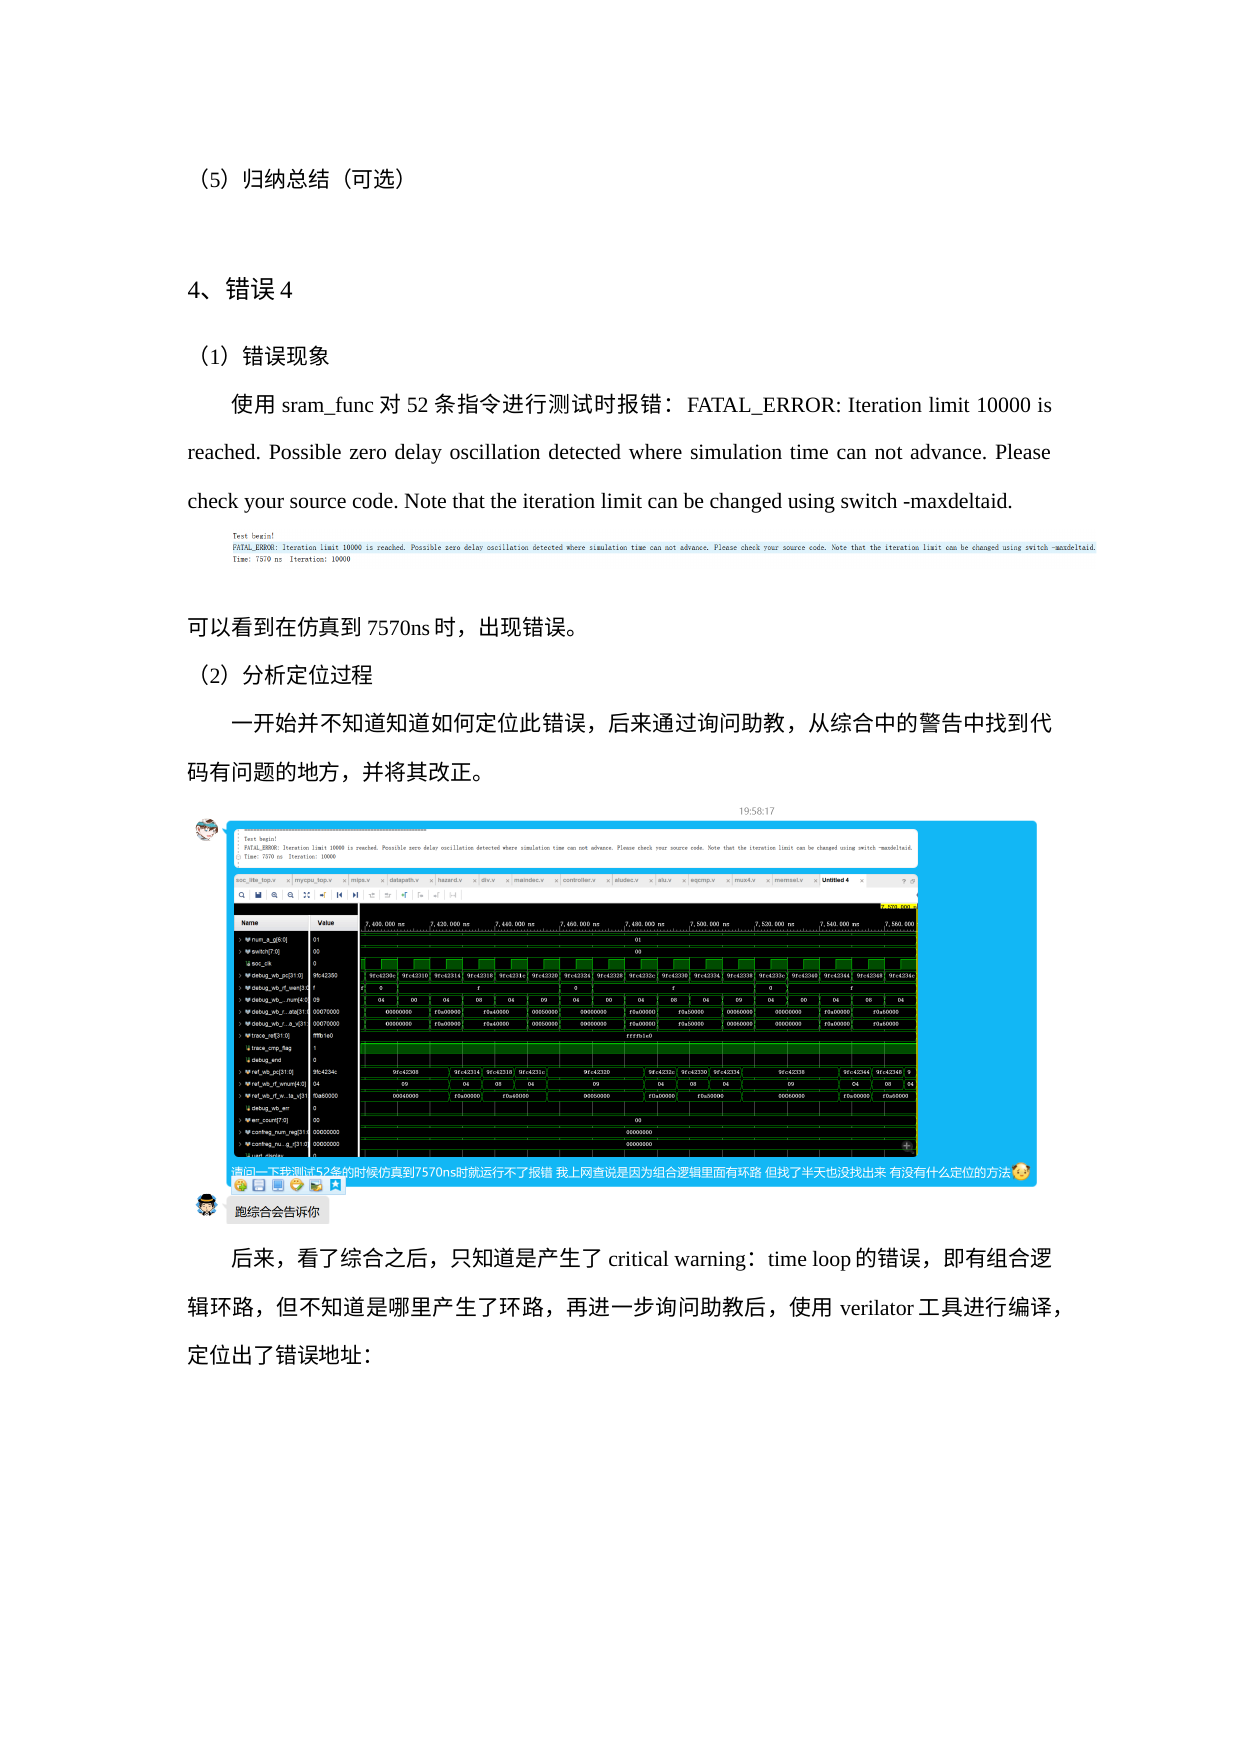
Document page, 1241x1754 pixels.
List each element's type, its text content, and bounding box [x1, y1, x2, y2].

text 一开始并不知道知道如何定位此错误，后来通过询问助教，从综合中的警告中找到代码有问题的地方，并将其改正。 [187, 706, 1053, 787]
text （1）错误现象 [187, 338, 1053, 371]
text （5）归纳总结（可选） [187, 162, 1053, 194]
text 使用sram_func对52条指令进行测试时报错：FATAL_ERROR: Iteration limit 10000 is reached. Possible zero delay oscillation detected where simulation time can not advance. Please check your source code. Note that the iteration limit can be changed using switch -maxdeltaid. [187, 387, 1053, 517]
text 4、错误4 [187, 255, 1053, 320]
text 可以看到在仿真到7570ns时，出现错误。 [187, 609, 1053, 642]
picture [231, 529, 1097, 569]
picture [187, 803, 1053, 1224]
text 后来，看了综合之后，只知道是产生了critical warning：time loop的错误，即有组合逻辑环路，但不知道是哪里产生了环路，再进一步询问助教后，使用verilator工具进行编译，定位出了错误地址： [187, 1241, 1053, 1371]
text （2）分析定位过程 [187, 658, 1053, 690]
